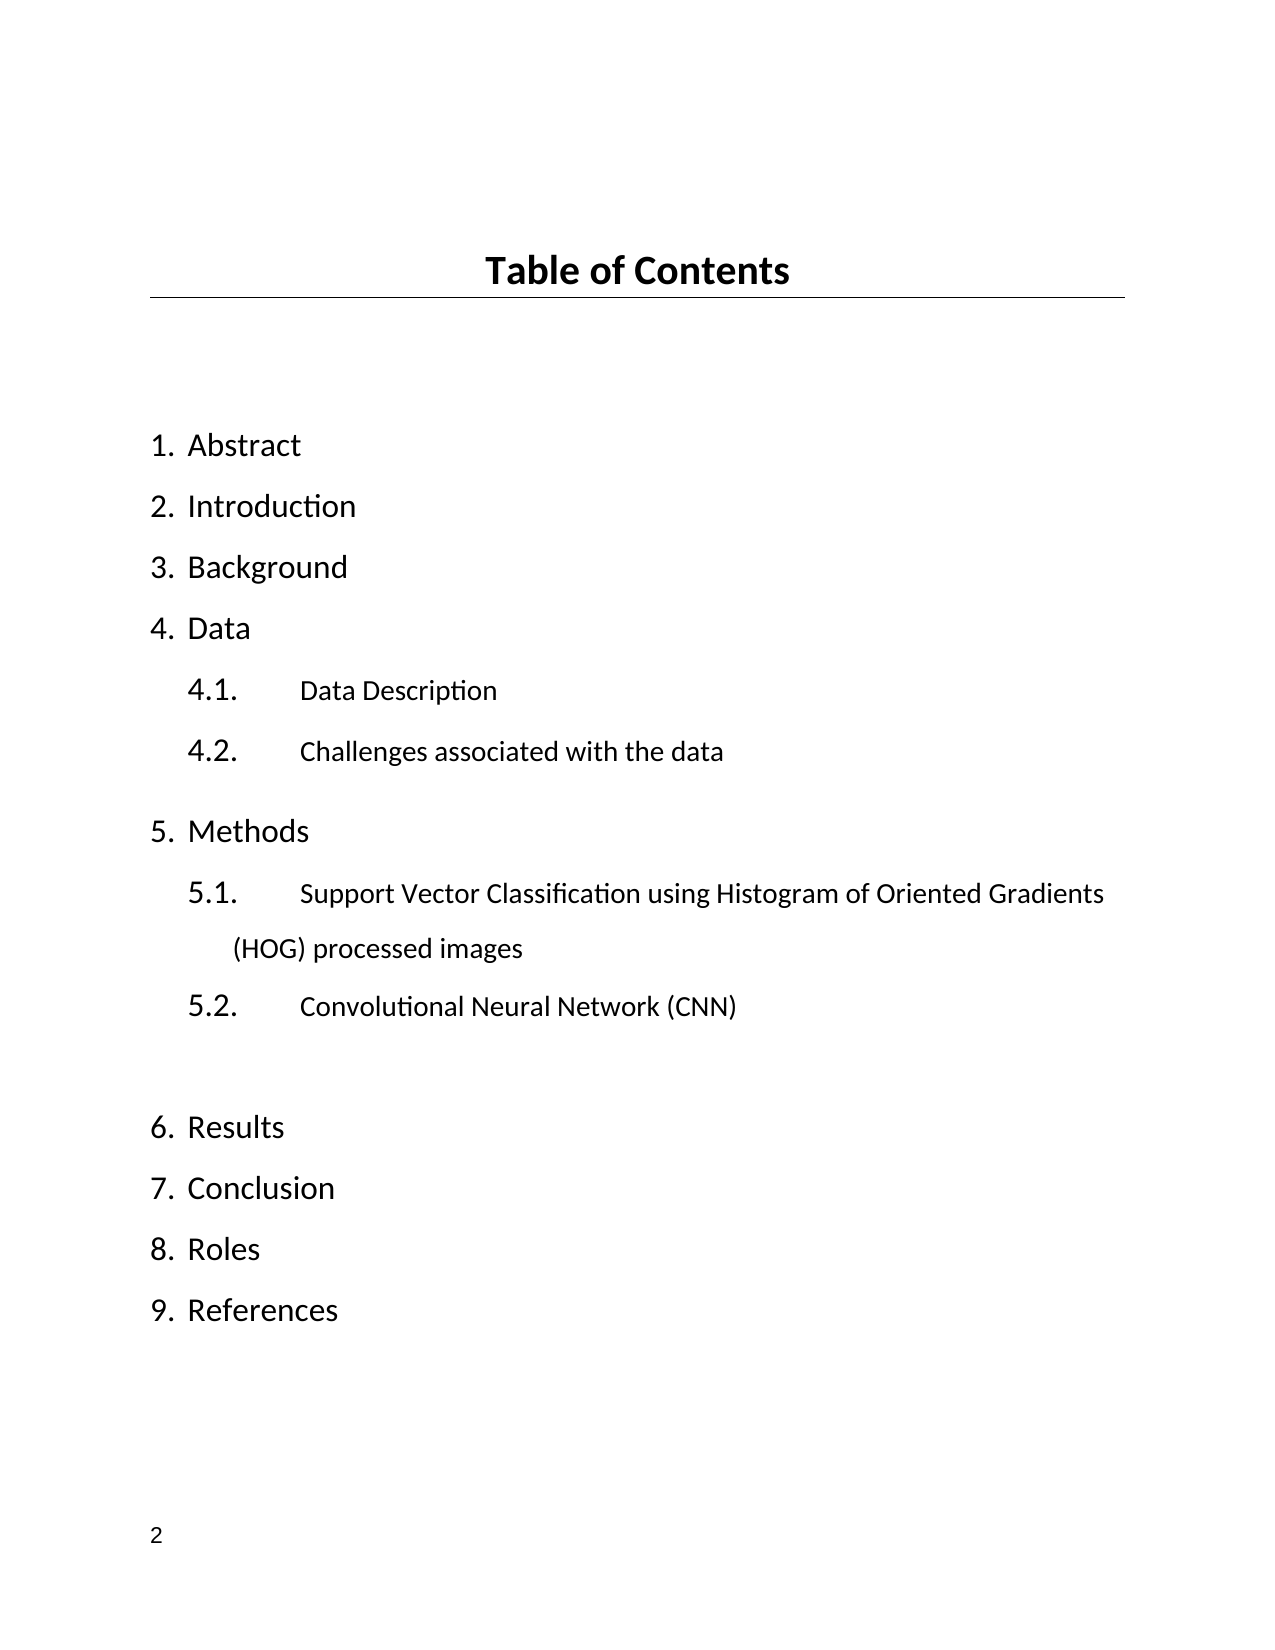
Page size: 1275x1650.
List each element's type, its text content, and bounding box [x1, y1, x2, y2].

list Abstract [150, 424, 1125, 464]
subtitle Table of Contents [150, 244, 1125, 297]
list Data [150, 607, 1125, 648]
list Challenges associated with the data [187, 729, 1125, 770]
list Data Description [187, 668, 1125, 709]
list Background [150, 546, 1125, 587]
list Convolutional Neural Network (CNN) [187, 983, 1125, 1024]
list Methods [150, 811, 1125, 851]
list Results [150, 1106, 1125, 1146]
list Roles [150, 1228, 1125, 1268]
list Introduction [150, 485, 1125, 526]
list Conclusion [150, 1167, 1125, 1207]
list References [150, 1289, 1125, 1329]
list Support Vector Classification using Histogram of Oriented Gradients (HOG) processed images [187, 872, 1125, 966]
